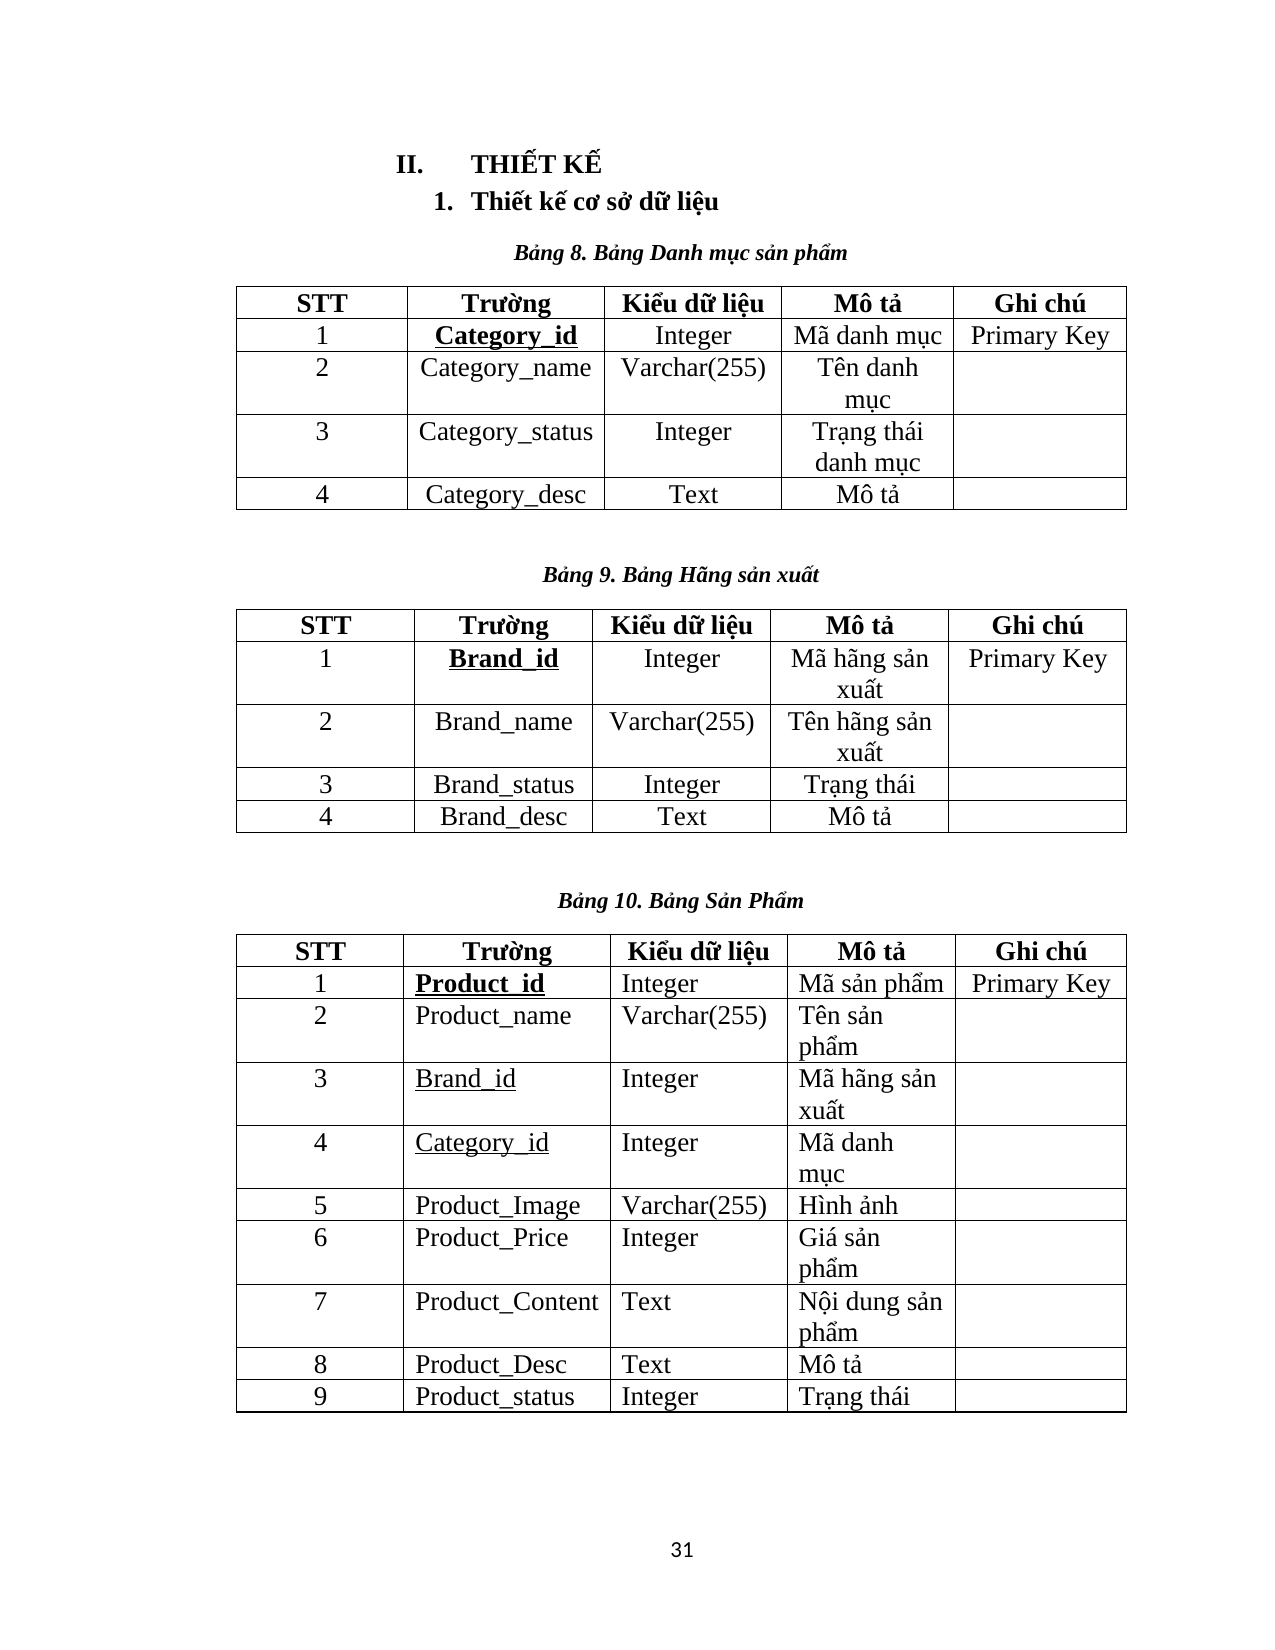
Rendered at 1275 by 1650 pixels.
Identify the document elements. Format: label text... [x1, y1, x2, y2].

table_cell 3 [237, 768, 414, 799]
table_cell Integer [611, 1126, 787, 1188]
list Thiết kế cơ sở dữ liệu [433, 185, 1127, 216]
table_cell [954, 478, 1126, 509]
table_cell [956, 1126, 1126, 1188]
table_header Mô tả [788, 935, 955, 966]
table_cell Mã sản phẩm [788, 967, 955, 998]
table_cell [956, 1063, 1126, 1125]
table_cell Trạng thái danh mục [782, 415, 953, 477]
table_cell Giá sản phẩm [788, 1221, 955, 1284]
table_cell 4 [237, 1126, 403, 1188]
table_cell 6 [237, 1221, 403, 1284]
table_cell Trạng thái [771, 768, 948, 799]
table_cell Brand_desc [415, 801, 592, 832]
table_cell 7 [237, 1285, 403, 1347]
table_cell Integer [605, 319, 781, 351]
table_header Trường [404, 935, 610, 966]
table_cell Category_id [408, 319, 604, 351]
table_cell Mã hãng sản xuất [788, 1063, 955, 1125]
table_cell Primary Key [954, 319, 1126, 351]
text Bảng 8. Bảng Danh mục sản phẩm [236, 239, 1127, 265]
text Bảng 10. Bảng Sản Phẩm [236, 887, 1127, 913]
table_cell 2 [237, 705, 414, 767]
table_cell Product_id [404, 967, 610, 998]
table_cell Primary Key [956, 967, 1126, 998]
table_cell [956, 1348, 1126, 1379]
table_header Mô tả [771, 610, 948, 641]
table_header Kiểu dữ liệu [605, 287, 781, 318]
table_cell [956, 1221, 1126, 1284]
table_cell [956, 1380, 1126, 1411]
table_cell 3 [237, 1063, 403, 1125]
table_cell 1 [237, 319, 407, 351]
table_cell Brand_id [415, 642, 592, 704]
table_cell Varchar(255) [611, 999, 787, 1062]
table_cell 2 [237, 352, 407, 414]
table_cell 2 [237, 999, 403, 1062]
table_cell 5 [237, 1189, 403, 1220]
table_cell [956, 999, 1126, 1062]
table_cell Product_Desc [404, 1348, 610, 1379]
table_cell Mô tả [771, 801, 948, 832]
list THIẾT KẾ [396, 148, 1127, 179]
table_cell Varchar(255) [605, 352, 781, 414]
table_cell Category_status [408, 415, 604, 477]
table_cell Brand_name [415, 705, 592, 767]
table_cell Primary Key [949, 642, 1126, 704]
table_cell Product_status [404, 1380, 610, 1411]
table_cell Integer [611, 967, 787, 998]
table_cell 1 [237, 642, 414, 704]
table_header STT [237, 935, 403, 966]
table_header Trường [415, 610, 592, 641]
table_cell Product_Price [404, 1221, 610, 1284]
table_cell Product_name [404, 999, 610, 1062]
table_cell Integer [611, 1221, 787, 1284]
table_cell [954, 352, 1126, 414]
table_cell Brand_status [415, 768, 592, 799]
table_cell Integer [605, 415, 781, 477]
table_cell Mô tả [788, 1348, 955, 1379]
table_cell 4 [237, 801, 414, 832]
table_header Ghi chú [956, 935, 1126, 966]
table_cell 4 [237, 478, 407, 509]
table_cell Category_name [408, 352, 604, 414]
table_header STT [237, 287, 407, 318]
table_cell Trạng thái [788, 1380, 955, 1411]
table_cell Tên hãng sản xuất [771, 705, 948, 767]
table_cell Category_desc [408, 478, 604, 509]
table_header Kiểu dữ liệu [593, 610, 770, 641]
table_cell [949, 768, 1126, 799]
table_cell Category_id [404, 1126, 610, 1188]
table_cell Text [611, 1348, 787, 1379]
table_cell [954, 415, 1126, 477]
table_cell Integer [593, 768, 770, 799]
table_cell [956, 1189, 1126, 1220]
table_cell Tên sản phẩm [788, 999, 955, 1062]
table_header STT [237, 610, 414, 641]
table_cell Brand_id [404, 1063, 610, 1125]
table_cell Integer [611, 1380, 787, 1411]
table_cell [956, 1285, 1126, 1347]
table_cell 1 [237, 967, 403, 998]
table_cell Text [611, 1285, 787, 1347]
table_cell [949, 705, 1126, 767]
table_cell [949, 801, 1126, 832]
table_header Mô tả [782, 287, 953, 318]
table_header Trường [408, 287, 604, 318]
table_cell Text [593, 801, 770, 832]
table_cell Tên danh mục [782, 352, 953, 414]
table_header Kiểu dữ liệu [611, 935, 787, 966]
table_cell Varchar(255) [593, 705, 770, 767]
table_cell Mã hãng sản xuất [771, 642, 948, 704]
table_cell Mã danh mục [788, 1126, 955, 1188]
table_cell Text [605, 478, 781, 509]
table_cell Hình ảnh [788, 1189, 955, 1220]
table_header Ghi chú [949, 610, 1126, 641]
table_cell 3 [237, 415, 407, 477]
table_cell Integer [611, 1063, 787, 1125]
table_cell 9 [237, 1380, 403, 1411]
text Bảng 9. Bảng Hãng sản xuất [236, 561, 1127, 588]
table_cell Mã danh mục [782, 319, 953, 351]
table_header Ghi chú [954, 287, 1126, 318]
table_cell 8 [237, 1348, 403, 1379]
table_cell Product_Content [404, 1285, 610, 1347]
table_cell Nội dung sản phẩm [788, 1285, 955, 1347]
table_cell Integer [593, 642, 770, 704]
table_cell Mô tả [782, 478, 953, 509]
table_cell Product_Image [404, 1189, 610, 1220]
table_cell Varchar(255) [611, 1189, 787, 1220]
